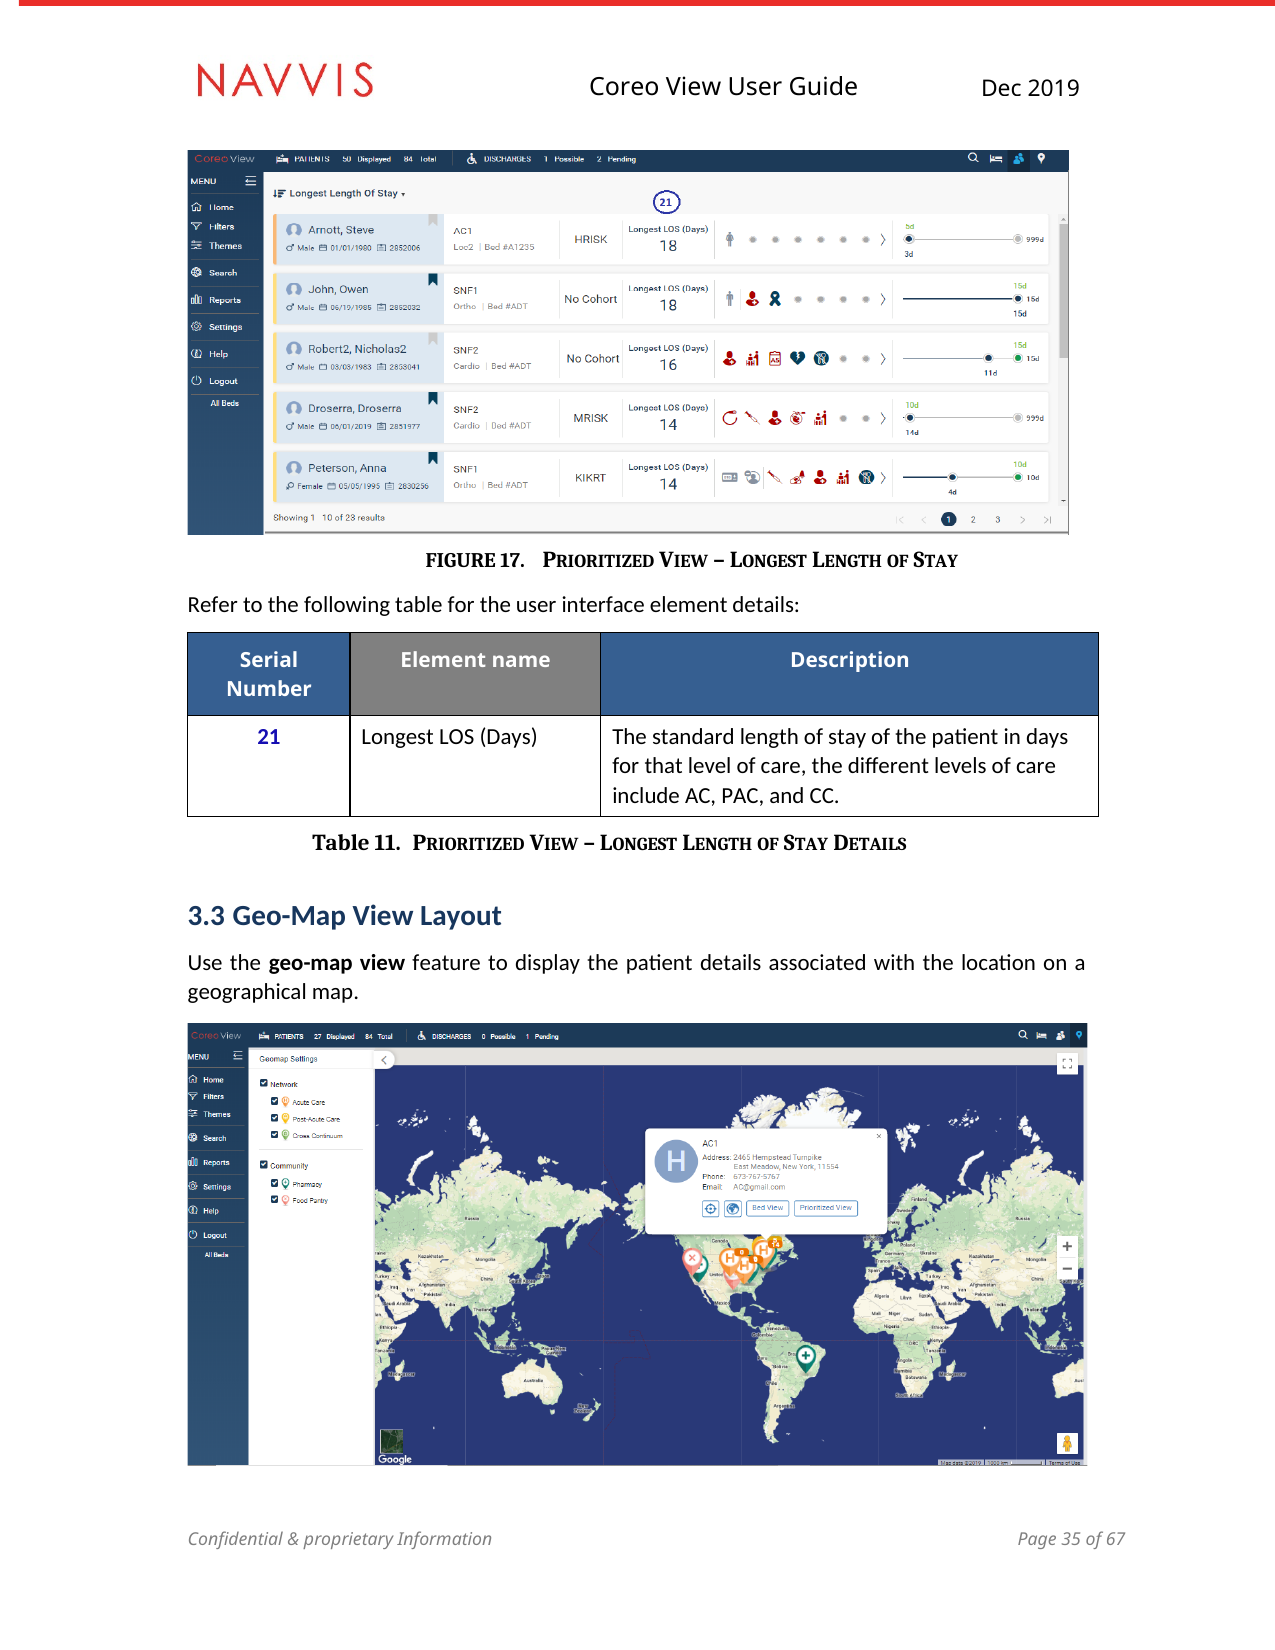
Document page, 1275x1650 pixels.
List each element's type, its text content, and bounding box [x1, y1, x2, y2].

table_cell Longest LOS (Days) [351, 716, 600, 816]
text Prioritized View – Longest Length of Stay [296, 547, 1087, 573]
picture [187, 1023, 1088, 1468]
table_cell 21 [188, 716, 349, 816]
table_header Description [601, 633, 1098, 715]
picture [187, 55, 383, 104]
text Refer to the following table for the user interface element details: [187, 590, 1087, 618]
text Prioritized View – Longest Length of Stay Details [312, 830, 1087, 856]
picture [187, 150, 1069, 535]
text Use the geo-map view feature to display the patient details associated with the location on a geographical map. [187, 948, 1087, 1005]
table_cell The standard length of stay of the patient in days for that level of care, the different levels of care include AC, PAC, and CC. [601, 716, 1098, 816]
subtitle Geo-Map View Layout [187, 897, 1087, 933]
table_header Element name [351, 633, 600, 715]
table_header Serial Number [188, 633, 349, 715]
